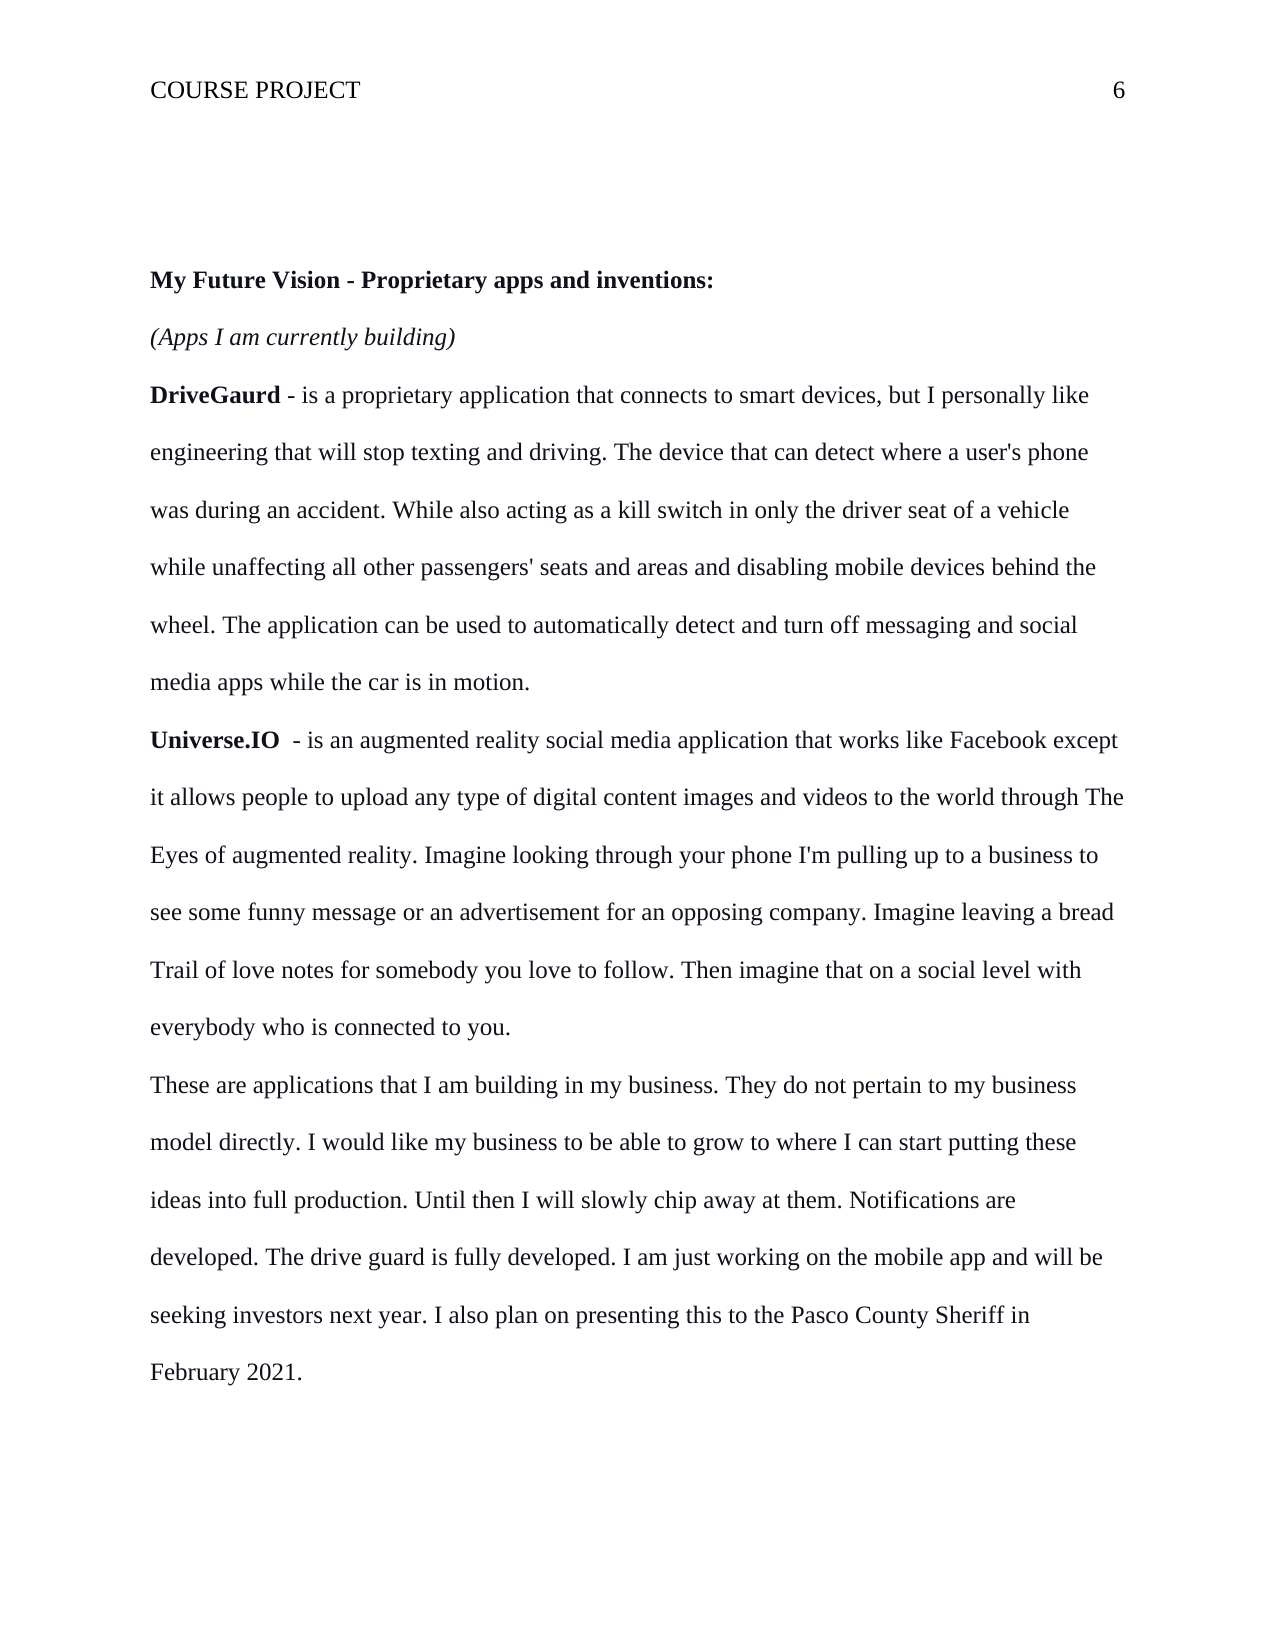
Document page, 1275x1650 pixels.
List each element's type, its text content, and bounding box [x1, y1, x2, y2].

text My Future Vision - Proprietary apps and inventions: [150, 265, 1125, 294]
text (Apps I am currently building) [150, 322, 1125, 351]
text These are applications that I am building in my business. They do not pertain to my business model directly. I would like my business to be able to grow to where I can start putting these ideas into full production. Until then I will slowly chip away at them. Notifications are developed. The drive guard is fully developed. I am just working on the mobile app and will be seeking investors next year. I also plan on presenting this to the Pasco County Sheriff in February 2021. [150, 1070, 1125, 1386]
text Universe.IO - is an augmented reality social media application that works like Facebook except it allows people to upload any type of digital content images and videos to the world through The Eyes of augmented reality. Imagine looking through your phone I'm pulling up to a business to see some funny message or an advertisement for an opposing company. Imagine leaving a bread Trail of love notes for somebody you love to follow. Then imagine that on a social level with everybody who is connected to you. [150, 725, 1125, 1041]
text DriveGaurd - is a proprietary application that connects to smart devices, but I personally like engineering that will stop texting and driving. The device that can detect where a user's phone was during an accident. While also acting as a kill switch in only the driver seat of a vehicle while unaffecting all other passengers' seats and areas and disabling mobile devices behind the wheel. The application can be used to automatically detect and turn off messaging and social media apps while the car is in motion. [150, 380, 1125, 696]
